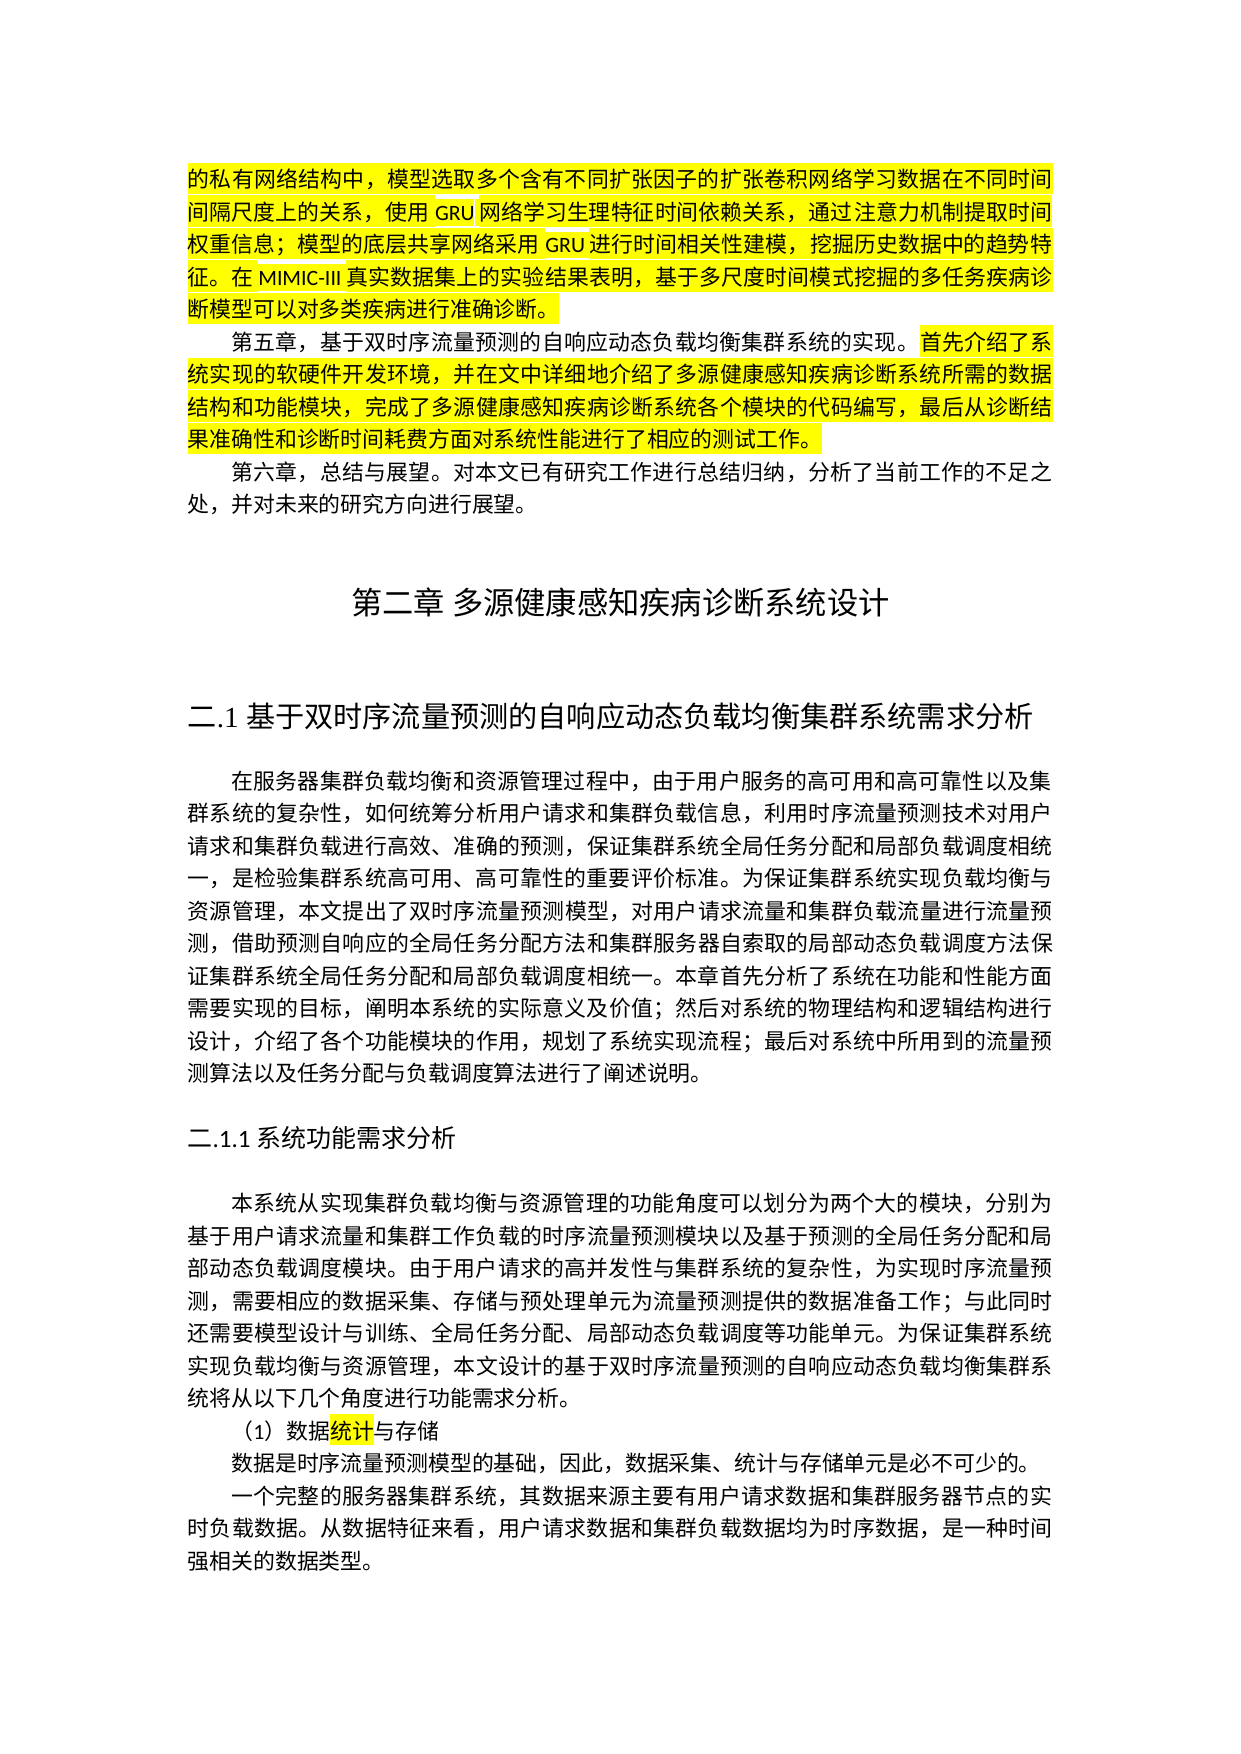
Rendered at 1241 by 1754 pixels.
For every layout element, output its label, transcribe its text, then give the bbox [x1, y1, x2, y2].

text 第五章，基于双时序流量预测的自响应动态负载均衡集群系统的实现。首先介绍了系统实现的软硬件开发环境，并在文中详细地介绍了多源健康感知疾病诊断系统所需的数据结构和功能模块，完成了多源健康感知疾病诊断系统各个模块的代码编写，最后从诊断结果准确性和诊断时间耗费方面对系统性能进行了相应的测试工作。 [187, 324, 1053, 454]
subtitle 系统功能需求分析 [187, 1104, 1053, 1169]
list 数据统计与存储 [187, 1413, 1053, 1446]
subtitle 多源健康感知疾病诊断系统设计 [187, 568, 1053, 633]
text 第六章，总结与展望。对本文已有研究工作进行总结归纳，分析了当前工作的不足之处，并对未来的研究方向进行展望。 [187, 454, 1053, 519]
text 在服务器集群负载均衡和资源管理过程中，由于用户服务的高可用和高可靠性以及集群系统的复杂性，如何统筹分析用户请求和集群负载信息，利用时序流量预测技术对用户请求和集群负载进行高效、准确的预测，保证集群系统全局任务分配和局部负载调度相统一，是检验集群系统高可用、高可靠性的重要评价标准。为保证集群系统实现负载均衡与资源管理，本文提出了双时序流量预测模型，对用户请求流量和集群负载流量进行流量预测，借助预测自响应的全局任务分配方法和集群服务器自索取的局部动态负载调度方法保证集群系统全局任务分配和局部负载调度相统一。本章首先分析了系统在功能和性能方面需要实现的目标，阐明本系统的实际意义及价值；然后对系统的物理结构和逻辑结构进行设计，介绍了各个功能模块的作用，规划了系统实现流程；最后对系统中所用到的流量预测算法以及任务分配与负载调度算法进行了阐述说明。 [187, 763, 1053, 1088]
list 数据是时序流量预测模型的基础，因此，数据采集、统计与存储单元是必不可少的。 [187, 1446, 1053, 1478]
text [187, 162, 1053, 324]
text 本系统从实现集群负载均衡与资源管理的功能角度可以划分为两个大的模块，分别为基于用户请求流量和集群工作负载的时序流量预测模块以及基于预测的全局任务分配和局部动态负载调度模块。由于用户请求的高并发性与集群系统的复杂性，为实现时序流量预测，需要相应的数据采集、存储与预处理单元为流量预测提供的数据准备工作；与此同时，还需要模型设计与训练、全局任务分配、局部动态负载调度等功能单元。为保证集群系统实现负载均衡与资源管理，本文设计的基于双时序流量预测的自响应动态负载均衡集群系统将从以下几个角度进行功能需求分析。 [187, 1186, 1053, 1413]
subtitle 基于双时序流量预测的自响应动态负载均衡集群系统需求分析 [187, 682, 1053, 747]
list 一个完整的服务器集群系统，其数据来源主要有用户请求数据和集群服务器节点的实时负载数据。从数据特征来看，用户请求数据和集群负载数据均为时序数据，是一种时间强相关的数据类型。 [187, 1478, 1053, 1576]
